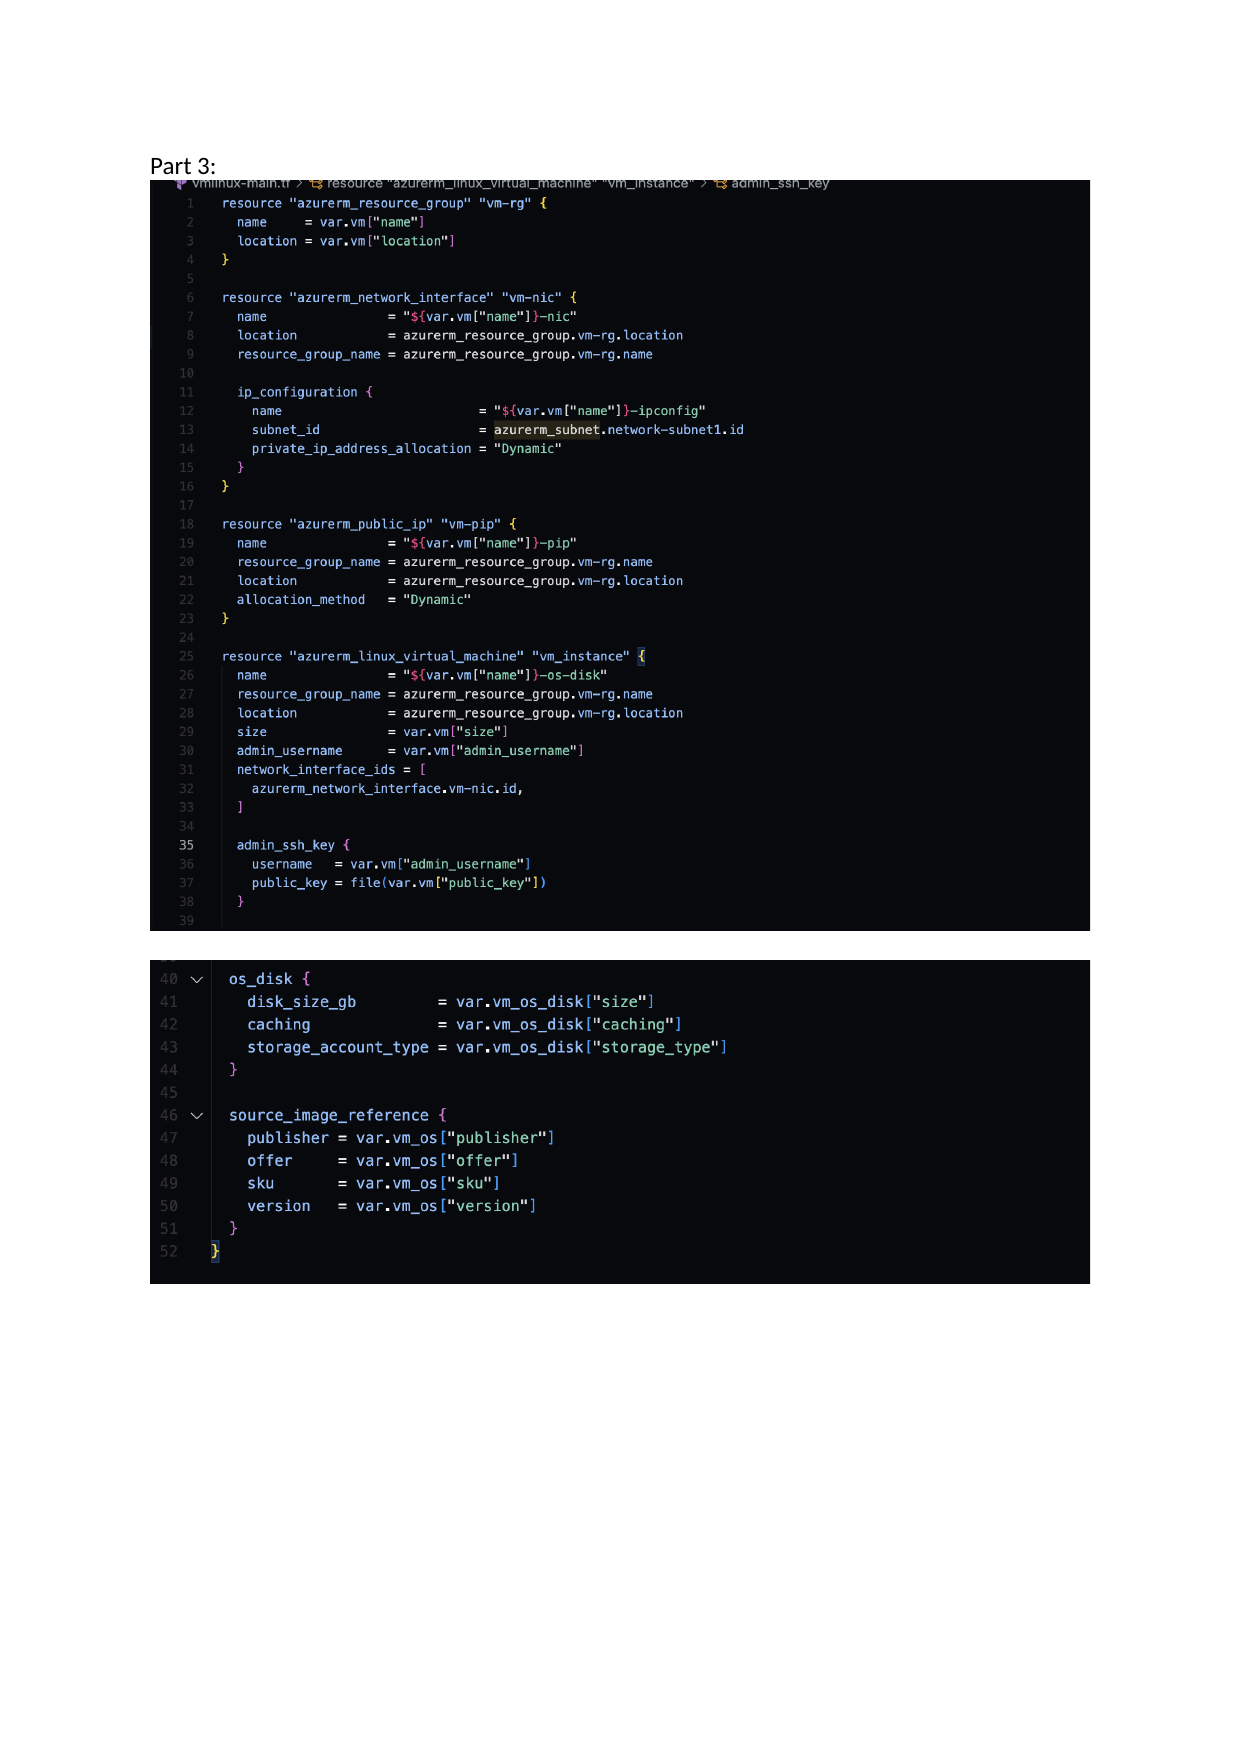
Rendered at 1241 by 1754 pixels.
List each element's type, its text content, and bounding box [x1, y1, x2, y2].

picture [150, 180, 1091, 931]
picture [150, 960, 1091, 1284]
text Part 3: [150, 150, 1090, 180]
